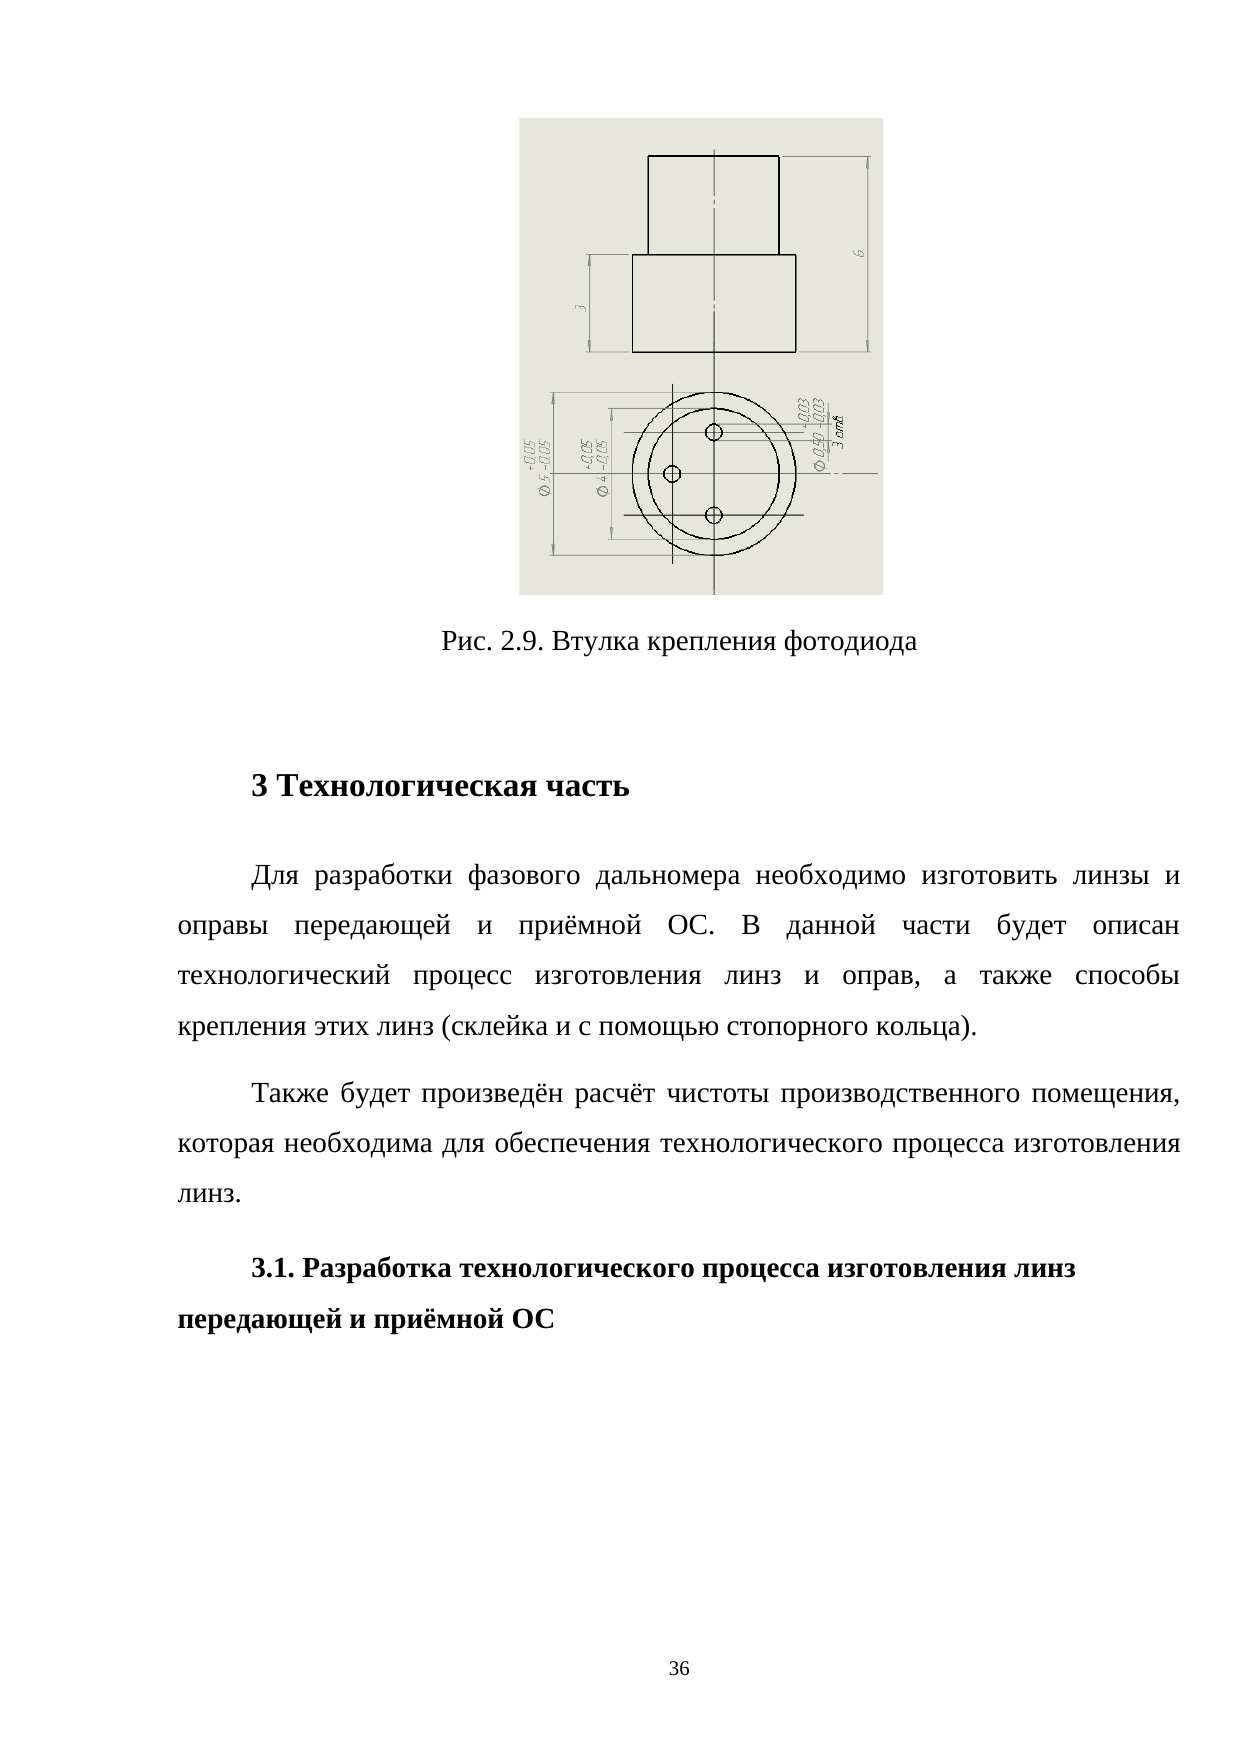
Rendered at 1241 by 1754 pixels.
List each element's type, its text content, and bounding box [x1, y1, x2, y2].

text Рис. 2.9. Втулка крепления фотодиода [177, 623, 1181, 657]
subtitle 3 Технологическая часть [177, 766, 1181, 804]
subtitle 3.1. Разработка технологического процесса изготовления линз передающей и приёмной ОС [177, 1251, 1181, 1334]
text Также будет произведён расчёт чистоты производственного помещения, которая необходима для обеспечения технологического процесса изготовления линз. [177, 1075, 1181, 1209]
text Для разработки фазового дальномера необходимо изготовить линзы и оправы передающей и приёмной ОС. В данной части будет описан технологический процесс изготовления линз и оправ, а также способы крепления этих линз (склейка и с помощью стопорного кольца). [177, 857, 1181, 1041]
picture [519, 118, 884, 595]
